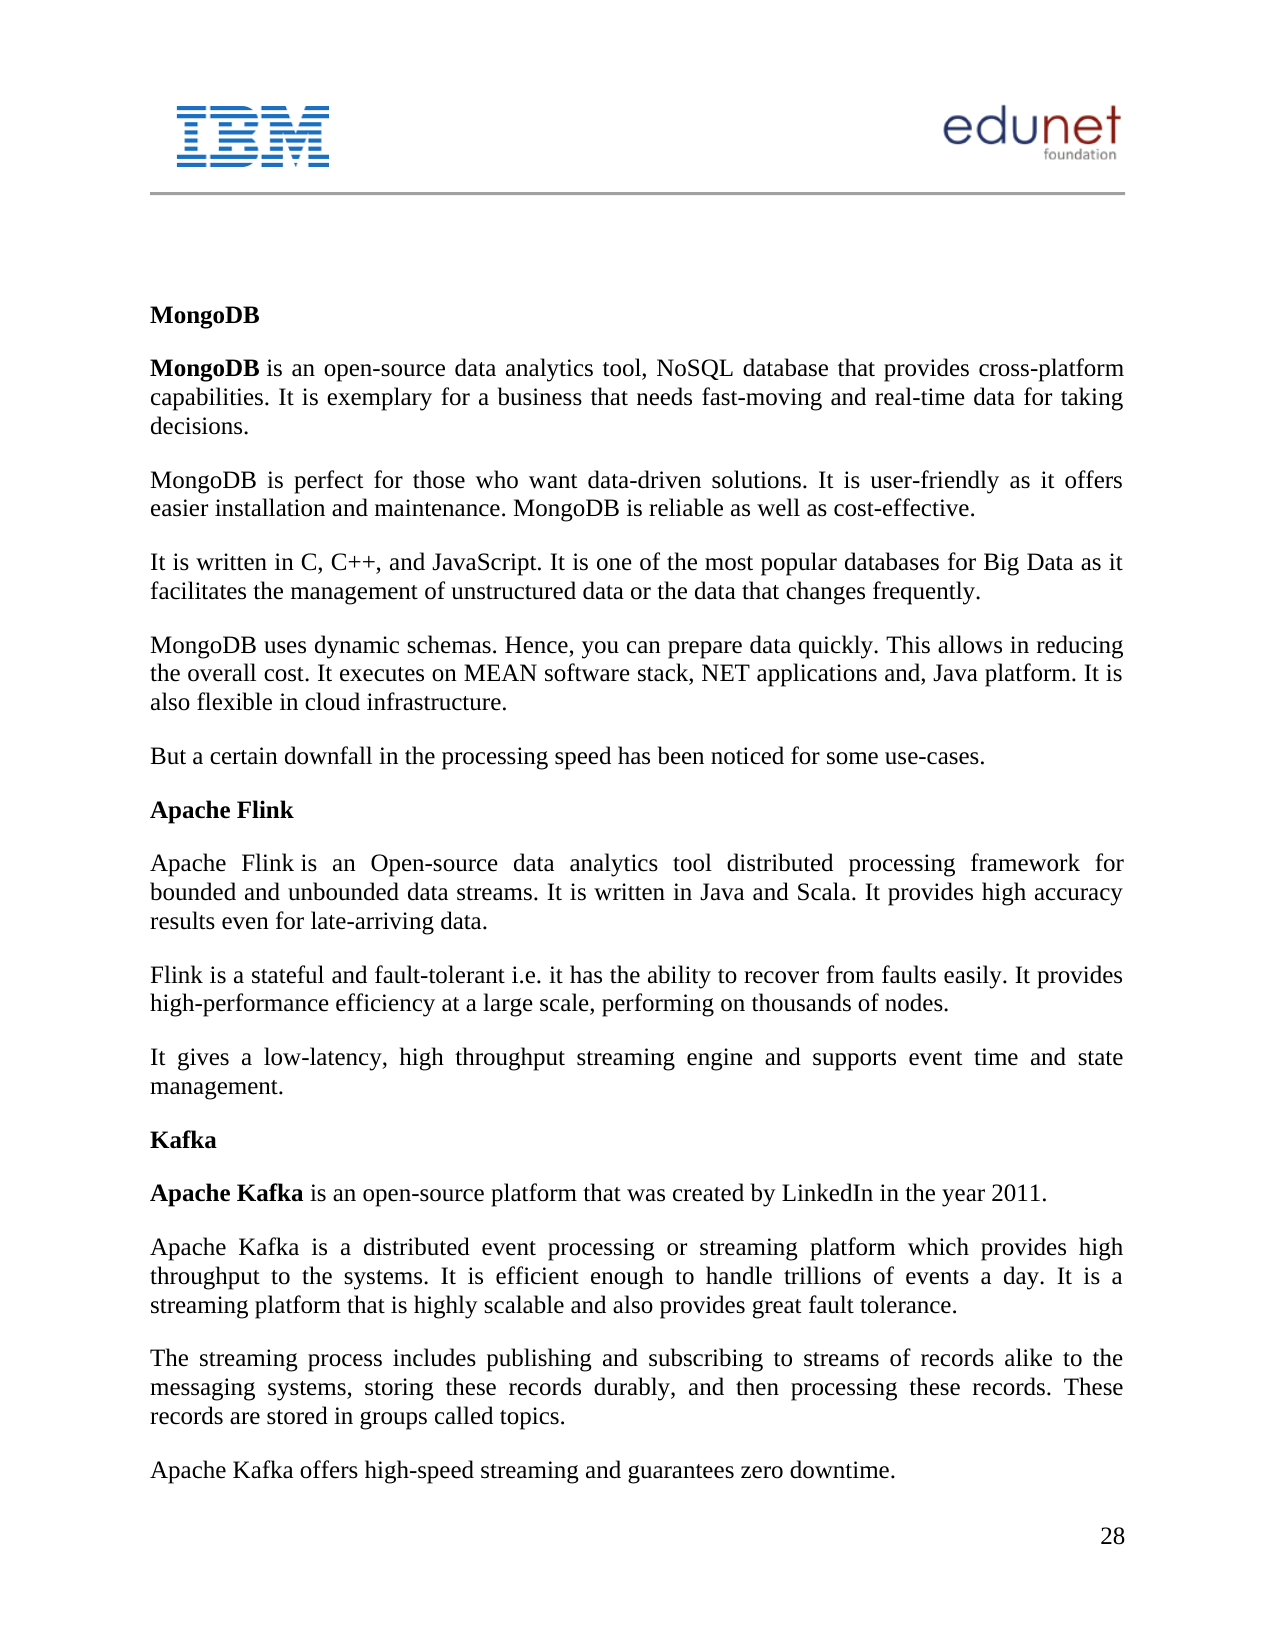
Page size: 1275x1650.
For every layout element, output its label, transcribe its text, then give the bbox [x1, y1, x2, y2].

text Kafka [150, 1125, 1125, 1153]
text Flink is a stateful and fault-tolerant i.e. it has the ability to recover from faults easily. It provides high-performance efficiency at a large scale, performing on thousands of nodes. [150, 960, 1125, 1017]
text It is written in C, C++, and JavaScript. It is one of the most popular databases for Big Data as it facilitates the management of unstructured data or the data that changes frequently. [150, 547, 1125, 605]
text MongoDB [150, 300, 1125, 328]
picture [941, 95, 1125, 167]
text Apache Kafka offers high-speed streaming and guarantees zero downtime. [150, 1455, 1125, 1483]
text MongoDB uses dynamic schemas. Hence, you can prepare data quickly. This allows in reducing the overall cost. It executes on MEAN software stack, NET applications and, Java platform. It is also flexible in cloud infrastructure. [150, 630, 1125, 716]
text Apache Flink [150, 795, 1125, 823]
text MongoDB is perfect for those who want data-driven solutions. It is user-friendly as it offers easier installation and maintenance. MongoDB is reliable as well as cost-effective. [150, 465, 1125, 522]
text But a certain downfall in the processing speed has been noticed for some use-cases. [150, 741, 1125, 770]
picture [176, 106, 329, 167]
text The streaming process includes publishing and subscribing to streams of records alike to the messaging systems, storing these records durably, and then processing these records. These records are stored in groups called topics. [150, 1343, 1125, 1430]
text Apache Kafka is an open-source platform that was created by LinkedIn in the year 2011. [150, 1178, 1125, 1207]
text It gives a low-latency, high throughput streaming engine and supports event time and state management. [150, 1042, 1125, 1100]
text Apache Kafka is a distributed event processing or streaming platform which provides high throughput to the systems. It is efficient enough to handle trillions of events a day. It is a streaming platform that is highly scalable and also provides great fault tolerance. [150, 1232, 1125, 1318]
text MongoDB is an open-source data analytics tool, NoSQL database that provides cross-platform capabilities. It is exemplary for a business that needs fast-moving and real-time data for taking decisions. [150, 353, 1125, 440]
text Apache Flink is an Open-source data analytics tool distributed processing framework for bounded and unbounded data streams. It is written in Java and Scala. It provides high accuracy results even for late-arriving data. [150, 848, 1125, 935]
